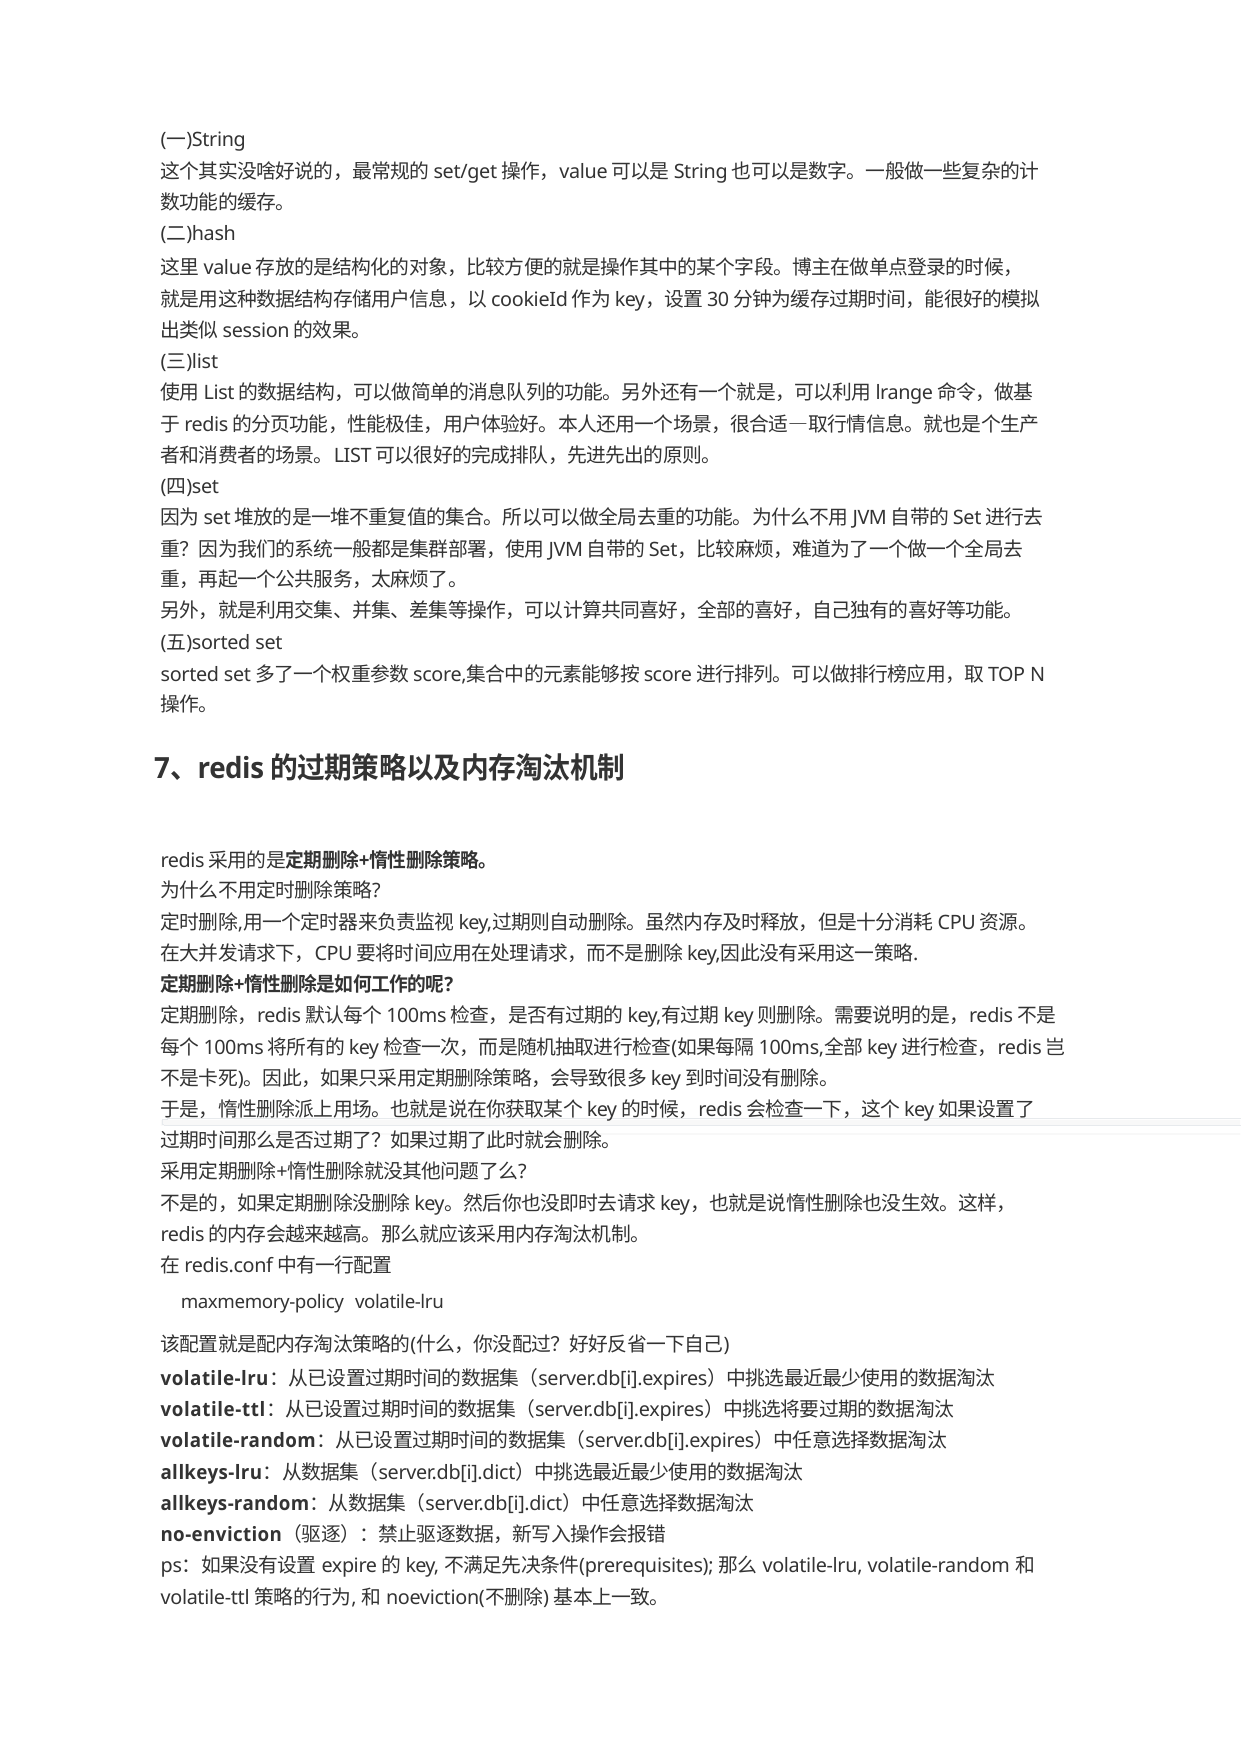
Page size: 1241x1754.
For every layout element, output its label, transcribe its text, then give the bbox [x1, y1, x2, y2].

text (五)sorted set [0, 624, 1124, 656]
text 在redis.conf中有一行配置 [0, 1248, 1124, 1279]
text 在大并发请求下，CPU要将时间应用在处理请求，而不是删除key,因此没有采用这一策略. [0, 935, 1124, 967]
text volatile-ttl：从已设置过期时间的数据集（server.db[i].expires）中挑选将要过期的数据淘汰 [0, 1392, 1124, 1423]
text 定期删除+惰性删除是如何工作的呢? [0, 967, 1124, 998]
text 不是的，如果定期删除没删除key。然后你也没即时去请求key，也就是说惰性删除也没生效。这样， [0, 1185, 1124, 1217]
text 者和消费者的场景。LIST可以很好的完成排队，先进先出的原则。 [0, 437, 1124, 468]
text [0, 1579, 1124, 1610]
text volatile-lru：从已设置过期时间的数据集（server.db[i].expires）中挑选最近最少使用的数据淘汰 [0, 1360, 1124, 1392]
text 操作。 [0, 687, 1124, 718]
text allkeys-lru：从数据集（server.db[i].dict）中挑选最近最少使用的数据淘汰 [0, 1454, 1124, 1485]
text 采用定期删除+惰性删除就没其他问题了么? [0, 1153, 1124, 1185]
text 每个100ms将所有的key检查一次，而是随机抽取进行检查(如果每隔100ms,全部key进行检查，redis岂 [0, 1029, 1124, 1060]
text volatile-random：从已设置过期时间的数据集（server.db[i].expires）中任意选择数据淘汰 [0, 1423, 1124, 1454]
text 因为set堆放的是一堆不重复值的集合。所以可以做全局去重的功能。为什么不用JVM自带的Set进行去 [0, 500, 1124, 531]
text redis的内存会越来越高。那么就应该采用内存淘汰机制。 [0, 1217, 1124, 1248]
text 数功能的缓存。 [0, 184, 1124, 215]
text 重？因为我们的系统一般都是集群部署，使用JVM自带的Set，比较麻烦，难道为了一个做一个全局去 [0, 531, 1124, 562]
text (四)set [0, 468, 1124, 500]
text 定时删除,用一个定时器来负责监视key,过期则自动删除。虽然内存及时释放，但是十分消耗CPU资源。 [0, 904, 1124, 935]
text 这里value存放的是结构化的对象，比较方便的就是操作其中的某个字段。博主在做单点登录的时候， [0, 247, 1124, 281]
text 为什么不用定时删除策略? [0, 873, 1124, 904]
text no-enviction（驱逐）：禁止驱逐数据，新写入操作会报错 [0, 1517, 1124, 1548]
text sorted set多了一个权重参数score,集合中的元素能够按score进行排列。可以做排行榜应用，取TOP N [0, 656, 1124, 687]
text (二)hash [0, 215, 1124, 247]
text 另外，就是利用交集、并集、差集等操作，可以计算共同喜好，全部的喜好，自己独有的喜好等功能。 [0, 593, 1124, 624]
text allkeys-random：从数据集（server.db[i].dict）中任意选择数据淘汰 [0, 1485, 1124, 1517]
text 过期时间那么是否过期了？如果过期了此时就会删除。 [0, 1123, 1124, 1153]
text 出类似session的效果。 [0, 312, 1124, 343]
text 使用List的数据结构，可以做简单的消息队列的功能。另外还有一个就是，可以利用lrange命令，做基 [0, 375, 1124, 406]
text redis采用的是定期删除+惰性删除策略。 [0, 845, 1124, 873]
text 重，再起一个公共服务，太麻烦了。 [0, 562, 1124, 593]
text (一)String [0, 121, 1124, 153]
text 于是，惰性删除派上用场。也就是说在你获取某个key的时候，redis会检查一下，这个key如果设置了 [0, 1092, 1124, 1123]
text 就是用这种数据结构存储用户信息，以cookieId作为key，设置30分钟为缓存过期时间，能很好的模拟 [0, 281, 1124, 312]
text 定期删除，redis默认每个100ms检查，是否有过期的key,有过期key则删除。需要说明的是，redis不是 [0, 998, 1124, 1029]
text 于redis的分页功能，性能极佳，用户体验好。本人还用一个场景，很合适—取行情信息。就也是个生产 [0, 406, 1124, 437]
text 这个其实没啥好说的，最常规的set/get操作，value可以是String也可以是数字。一般做一些复杂的计 [0, 153, 1124, 184]
text 不是卡死)。因此，如果只采用定期删除策略，会导致很多key到时间没有删除。 [0, 1060, 1124, 1092]
text maxmemory-policy volatile-lru [0, 1279, 1124, 1316]
text 该配置就是配内存淘汰策略的(什么，你没配过？好好反省一下自己) [0, 1316, 1124, 1360]
subtitle 7、redis的过期策略以及内存淘汰机制 [154, 745, 1124, 787]
text (三)list [0, 343, 1124, 375]
text ps：如果没有设置 expire 的key, 不满足先决条件(prerequisites); 那么 volatile-lru, volatile-random 和 [0, 1548, 1124, 1579]
